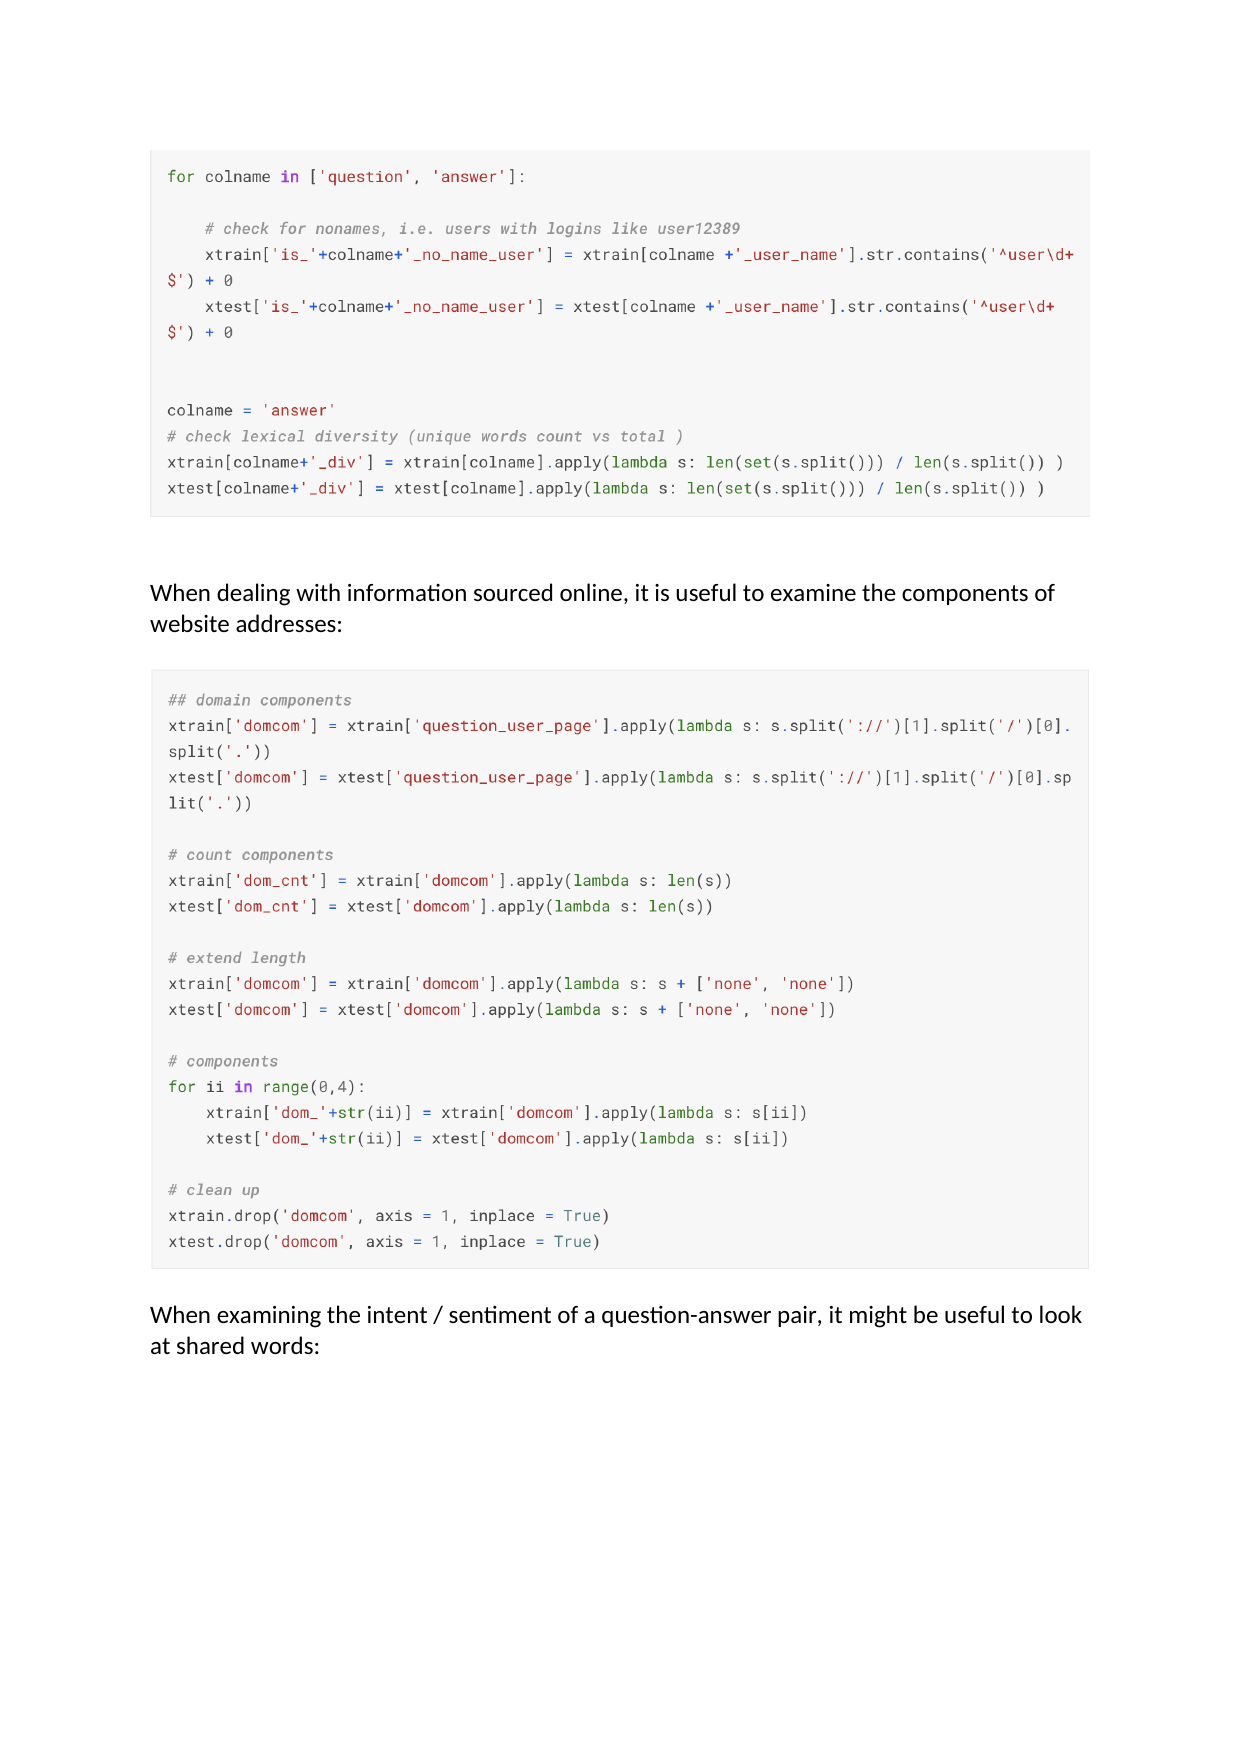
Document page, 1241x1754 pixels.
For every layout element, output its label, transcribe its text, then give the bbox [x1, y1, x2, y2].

text When dealing with information sourced online, it is useful to examine the components of website addresses: [150, 577, 1090, 638]
picture [150, 668, 1091, 1269]
text When examining the intent / sentiment of a question-answer pair, it might be useful to look at shared words: [150, 1299, 1090, 1360]
picture [150, 150, 1091, 517]
